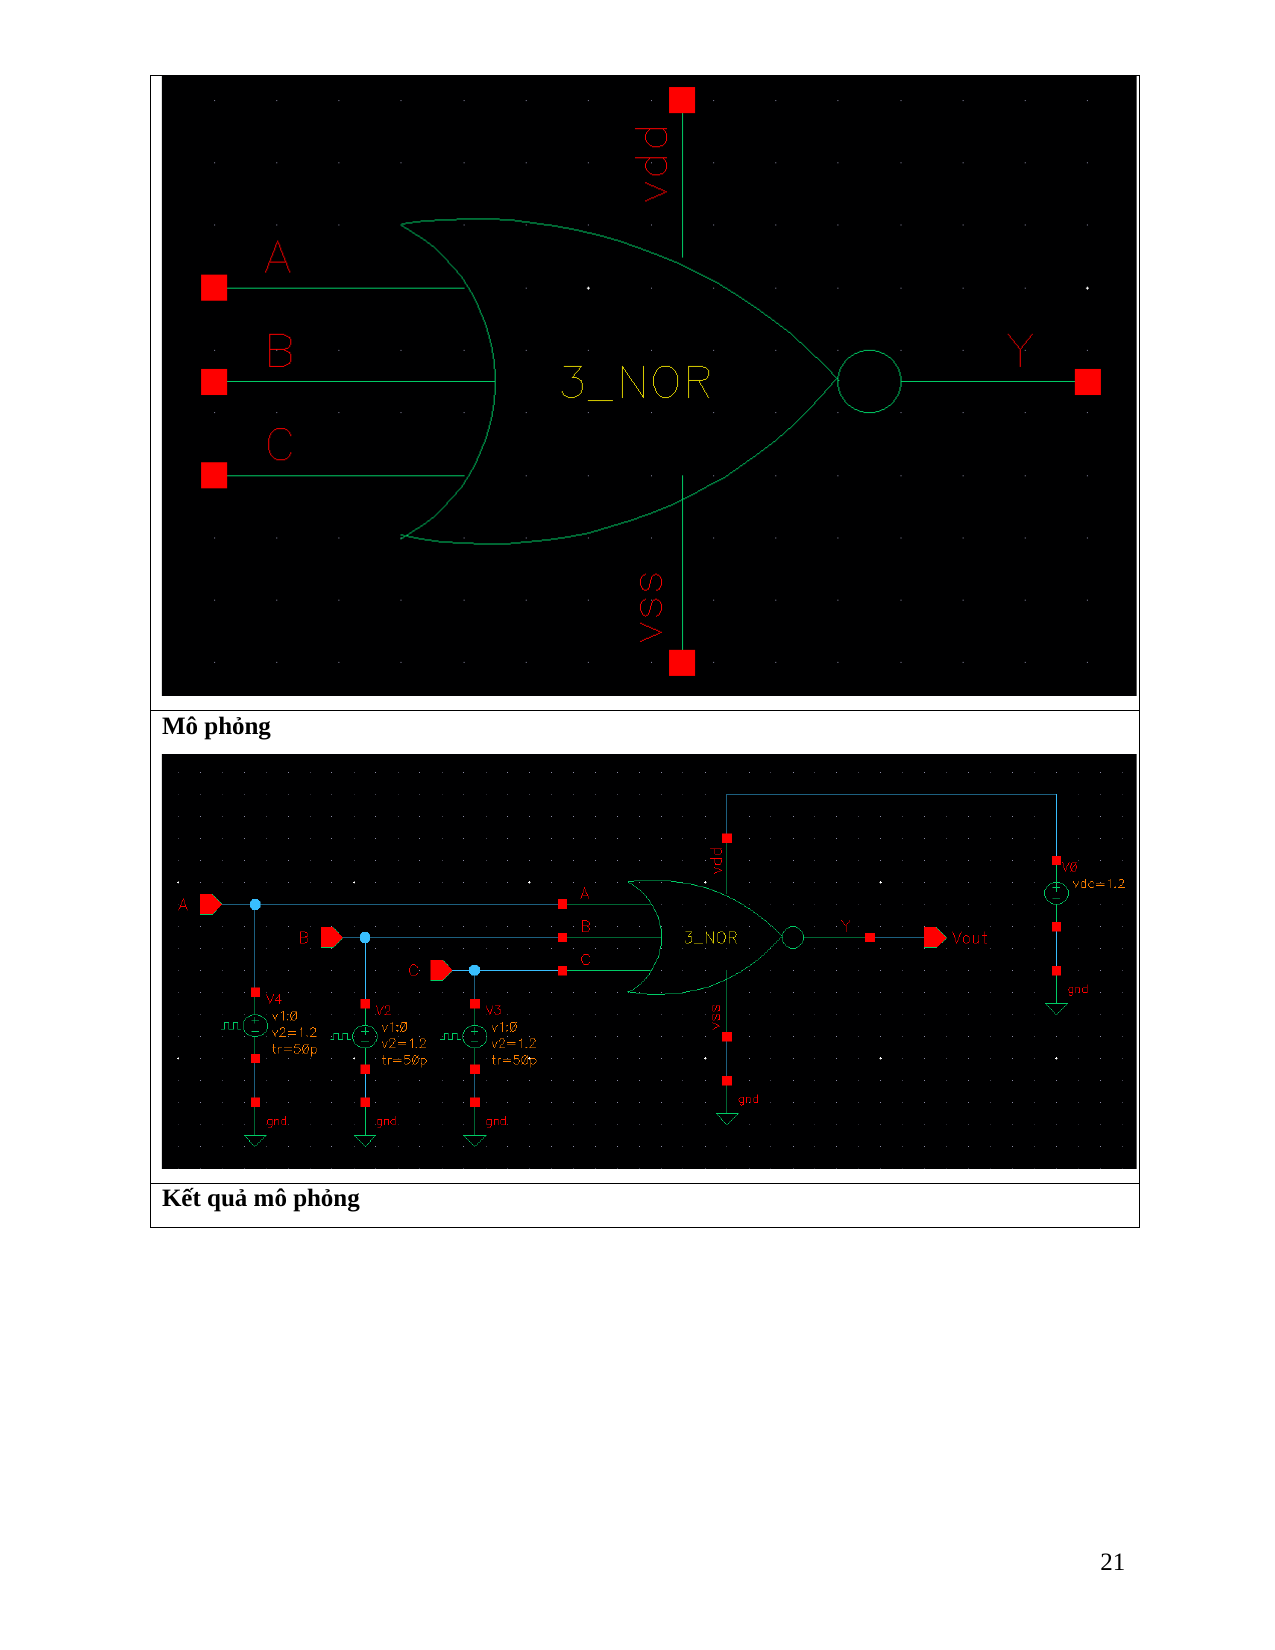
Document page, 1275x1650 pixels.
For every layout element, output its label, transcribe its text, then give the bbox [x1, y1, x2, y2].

table_cell Mô phỏng [151, 711, 1139, 1182]
picture [161, 754, 1137, 1169]
table_cell Kết quả mô phỏng [151, 1184, 1139, 1227]
table_cell Đóng gói [151, 76, 1139, 710]
picture [161, 76, 1137, 696]
